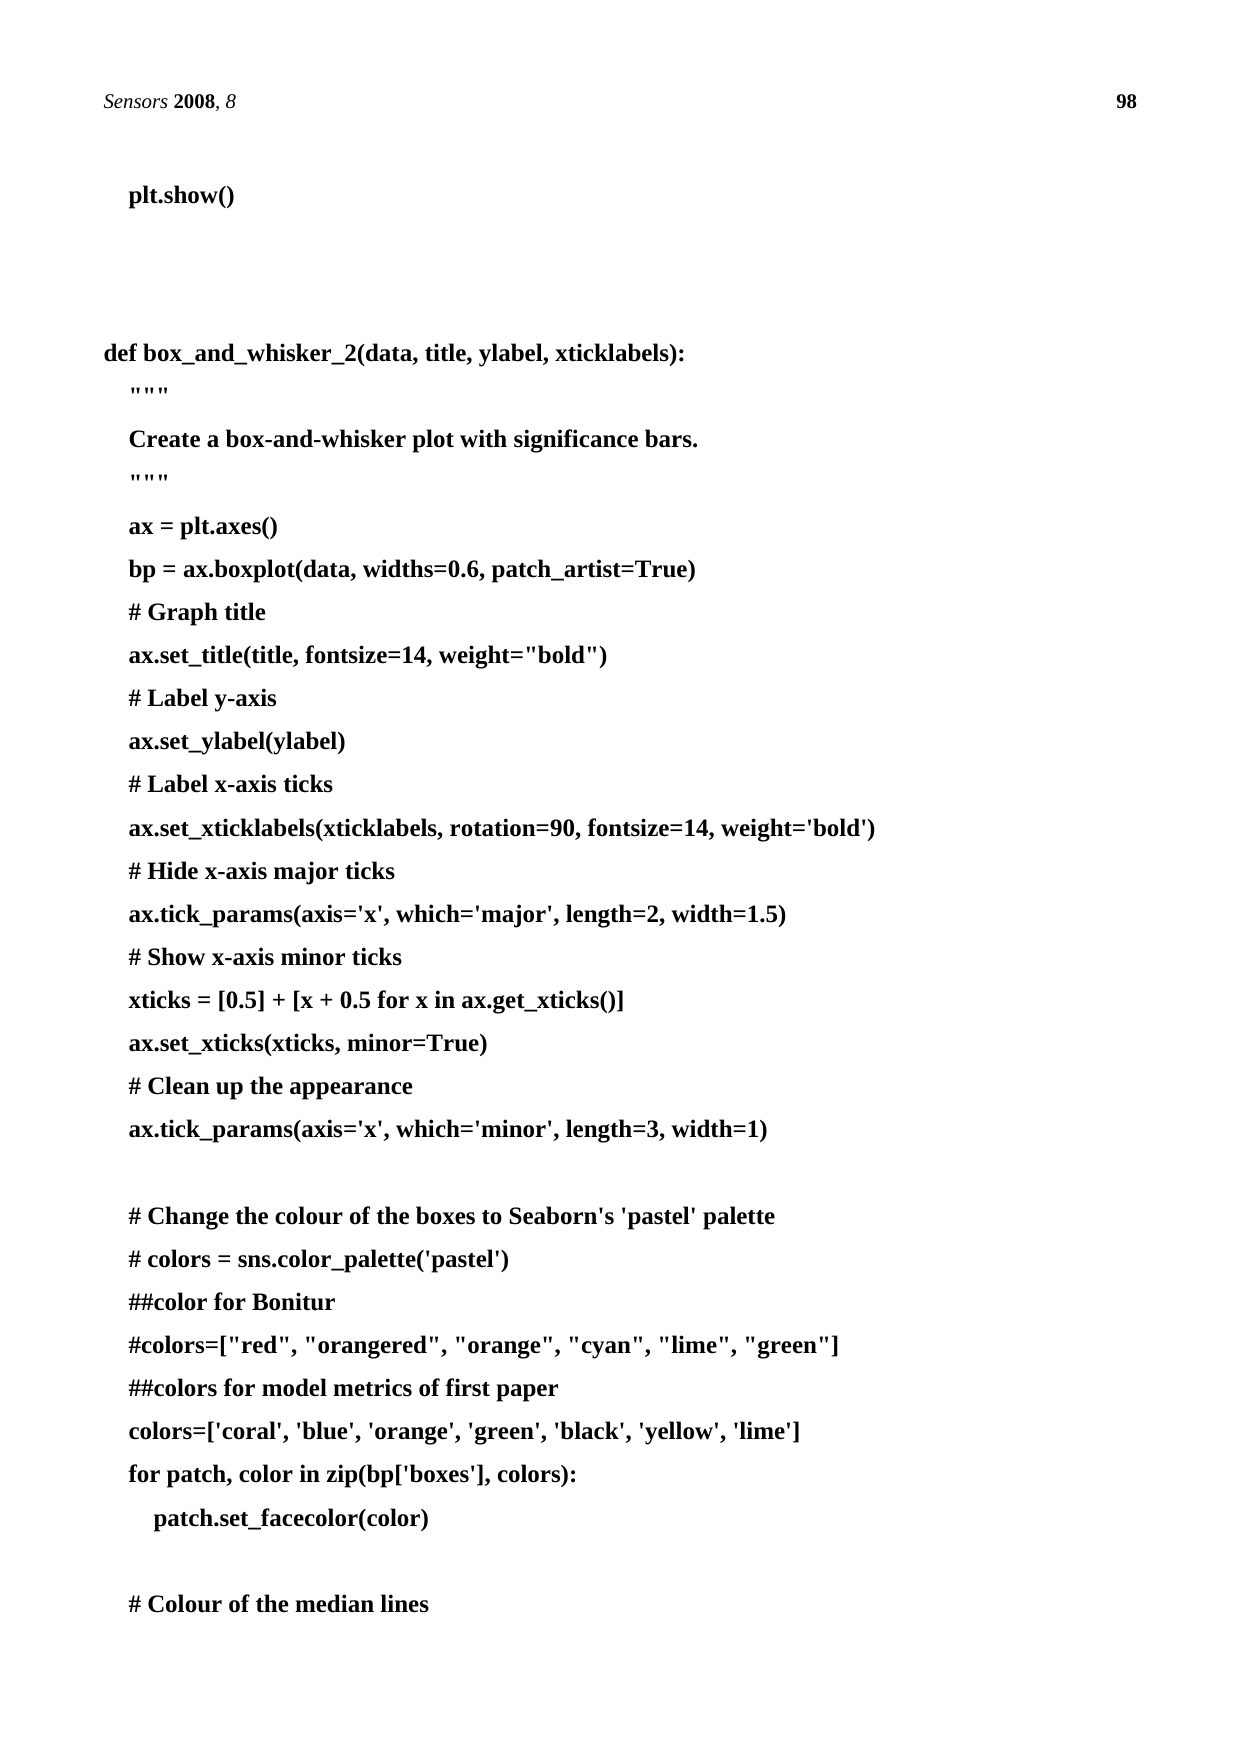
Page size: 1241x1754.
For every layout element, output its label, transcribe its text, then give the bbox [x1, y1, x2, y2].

text for patch, color in zip(bp['boxes'], colors): [103, 1459, 1137, 1488]
text """ [103, 381, 1137, 410]
text # Label x-axis ticks [103, 769, 1137, 798]
text ax.tick_params(axis='x', which='major', length=2, width=1.5) [103, 899, 1137, 928]
text # colors = sns.color_palette('pastel') [103, 1244, 1137, 1273]
text # Colour of the median lines [103, 1589, 1137, 1618]
text # Label y-axis [103, 683, 1137, 712]
text # Change the colour of the boxes to Seaborn's 'pastel' palette [103, 1201, 1137, 1229]
text """ [103, 468, 1137, 496]
text ##color for Bonitur [103, 1287, 1137, 1316]
text plt.show() [103, 180, 1137, 209]
text xticks = [0.5] + [x + 0.5 for x in ax.get_xticks()] [103, 985, 1137, 1014]
text ax.set_ylabel(ylabel) [103, 726, 1137, 755]
text # Show x-axis minor ticks [103, 942, 1137, 971]
text ax = plt.axes() [103, 511, 1137, 539]
text bp = ax.boxplot(data, widths=0.6, patch_artist=True) [103, 554, 1137, 583]
text ax.set_title(title, fontsize=14, weight="bold") [103, 640, 1137, 669]
text patch.set_facecolor(color) [103, 1503, 1137, 1531]
text ax.tick_params(axis='x', which='minor', length=3, width=1) [103, 1114, 1137, 1143]
text ax.set_xticklabels(xticklabels, rotation=90, fontsize=14, weight='bold') [103, 813, 1137, 841]
text ax.set_xticks(xticks, minor=True) [103, 1028, 1137, 1057]
text Create a box-and-whisker plot with significance bars. [103, 424, 1137, 453]
text ##colors for model metrics of first paper [103, 1373, 1137, 1402]
text colors=['coral', 'blue', 'orange', 'green', 'black', 'yellow', 'lime'] [103, 1416, 1137, 1445]
text # Graph title [103, 597, 1137, 626]
text def box_and_whisker_2(data, title, ylabel, xticklabels): [103, 338, 1137, 367]
text #colors=["red", "orangered", "orange", "cyan", "lime", "green"] [103, 1330, 1137, 1359]
text # Hide x-axis major ticks [103, 856, 1137, 884]
text # Clean up the appearance [103, 1071, 1137, 1100]
